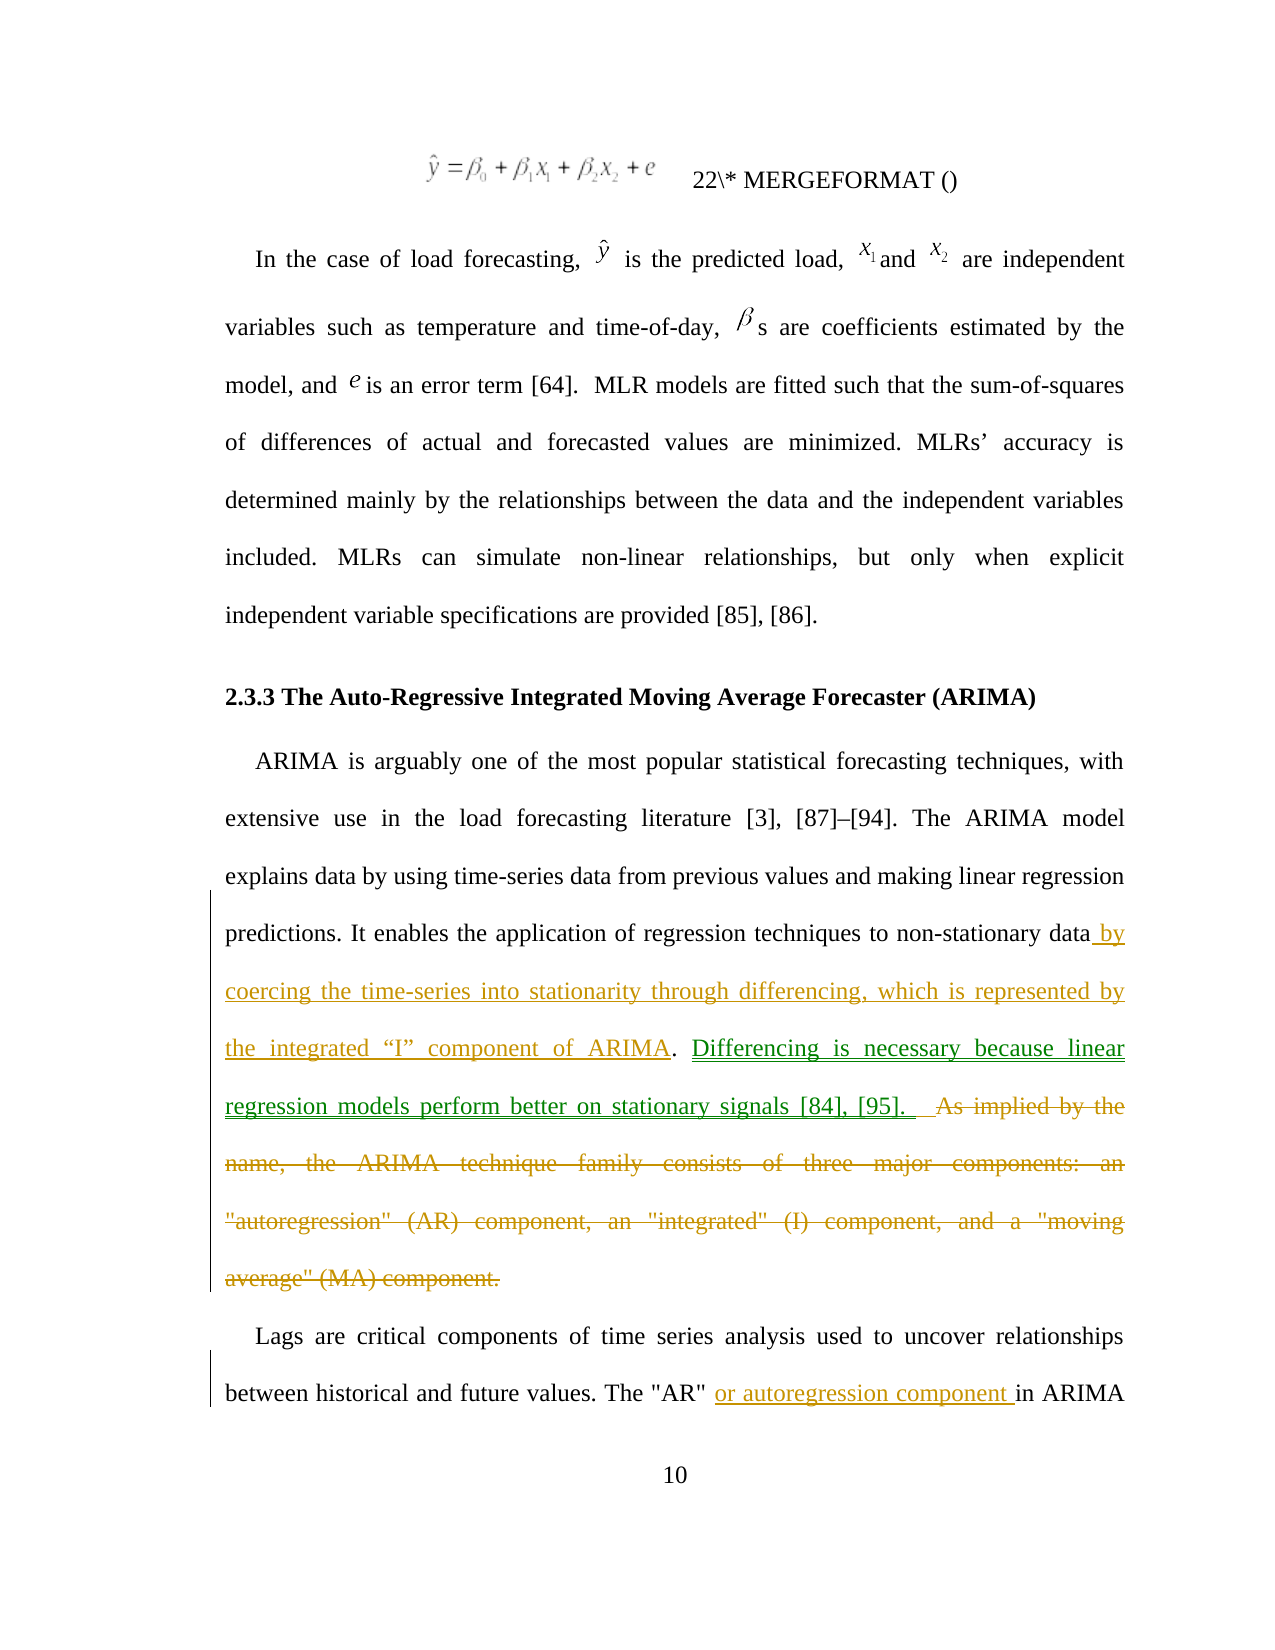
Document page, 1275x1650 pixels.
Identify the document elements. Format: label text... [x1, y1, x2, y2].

text ARIMA is arguably one of the most popular statistical forecasting techniques, with extensive use in the load forecasting literature [3], [87]–[94]. The ARIMA model explains data by using time-series data from previous values and making linear regression predictions. It enables the application of regression techniques to non-stationary data. [225, 1223, 1125, 1292]
text ARIMA is arguably one of the most popular statistical forecasting techniques, with extensive use in the load forecasting literature [3], [87]–[94]. The ARIMA model explains data by using time-series data from previous values and making linear regression predictions. It enables the application of regression techniques to non-stationary data. [225, 1002, 1125, 1164]
subtitle 2.3.3 The Auto-Regressive Integrated Moving Average Forecaster (ARIMA) [225, 682, 1125, 711]
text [225, 1321, 1125, 1407]
text ARIMA is arguably one of the most popular statistical forecasting techniques, with extensive use in the load forecasting literature [3], [87]–[94]. The ARIMA model explains data by using time-series data from previous values and making linear regression predictions. It enables the application of regression techniques to non-stationary data. [225, 1166, 1125, 1222]
text In the case of load forecasting, is the predicted load, and are independent variables such as temperature and time-of-day, s are coefficients estimated by the model, and is an error term [64]. MLR models are fitted such that the sum-of-squares of differences of actual and forecasted values are minimized. MLRs’ accuracy is determined mainly by the relationships between the data and the independent variables included. MLRs can simulate non-linear relationships, but only when explicit independent variable specifications are provided [85], [86]. [225, 229, 1125, 628]
text ARIMA is arguably one of the most popular statistical forecasting techniques, with extensive use in the load forecasting literature [3], [87]–[94]. The ARIMA model explains data by using time-series data from previous values and making linear regression predictions. It enables the application of regression techniques to non-stationary data. [225, 746, 1125, 1001]
